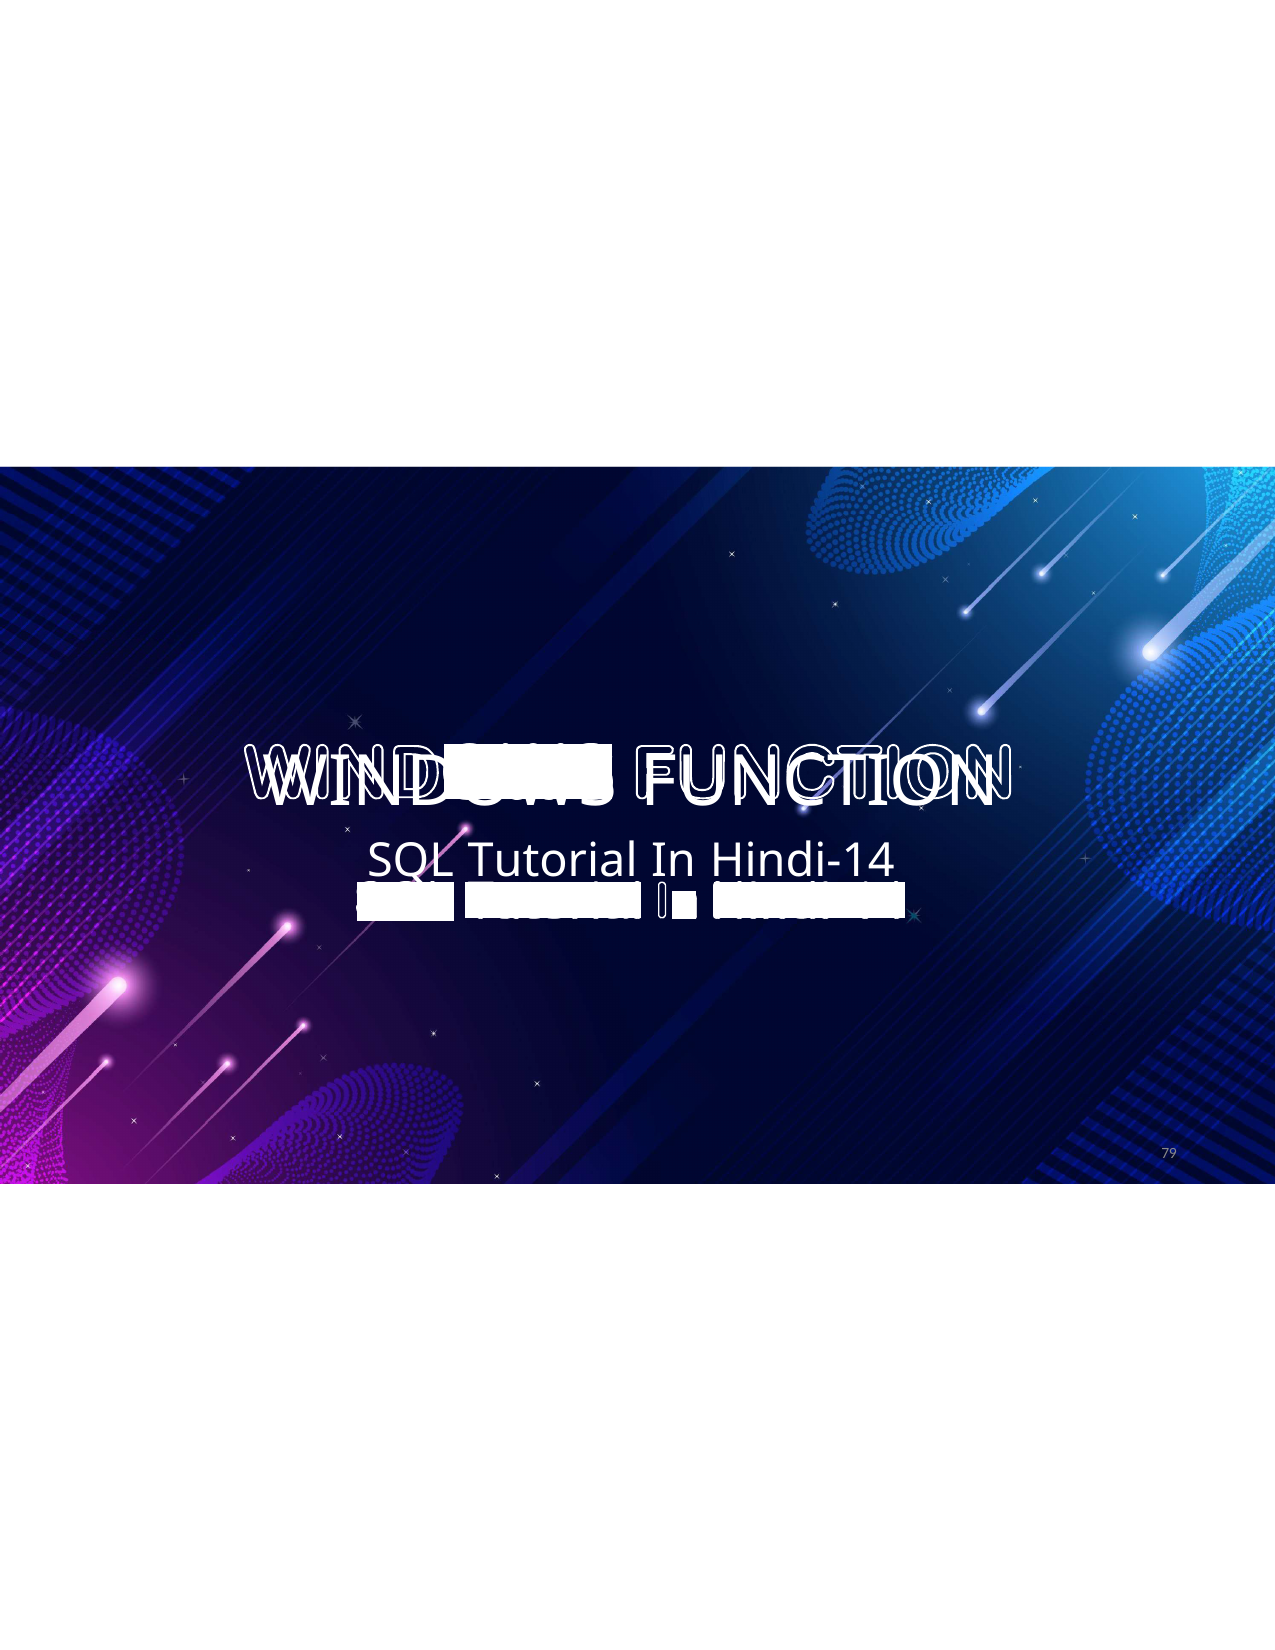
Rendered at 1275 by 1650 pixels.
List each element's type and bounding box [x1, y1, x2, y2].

picture [0, 466, 1275, 1184]
